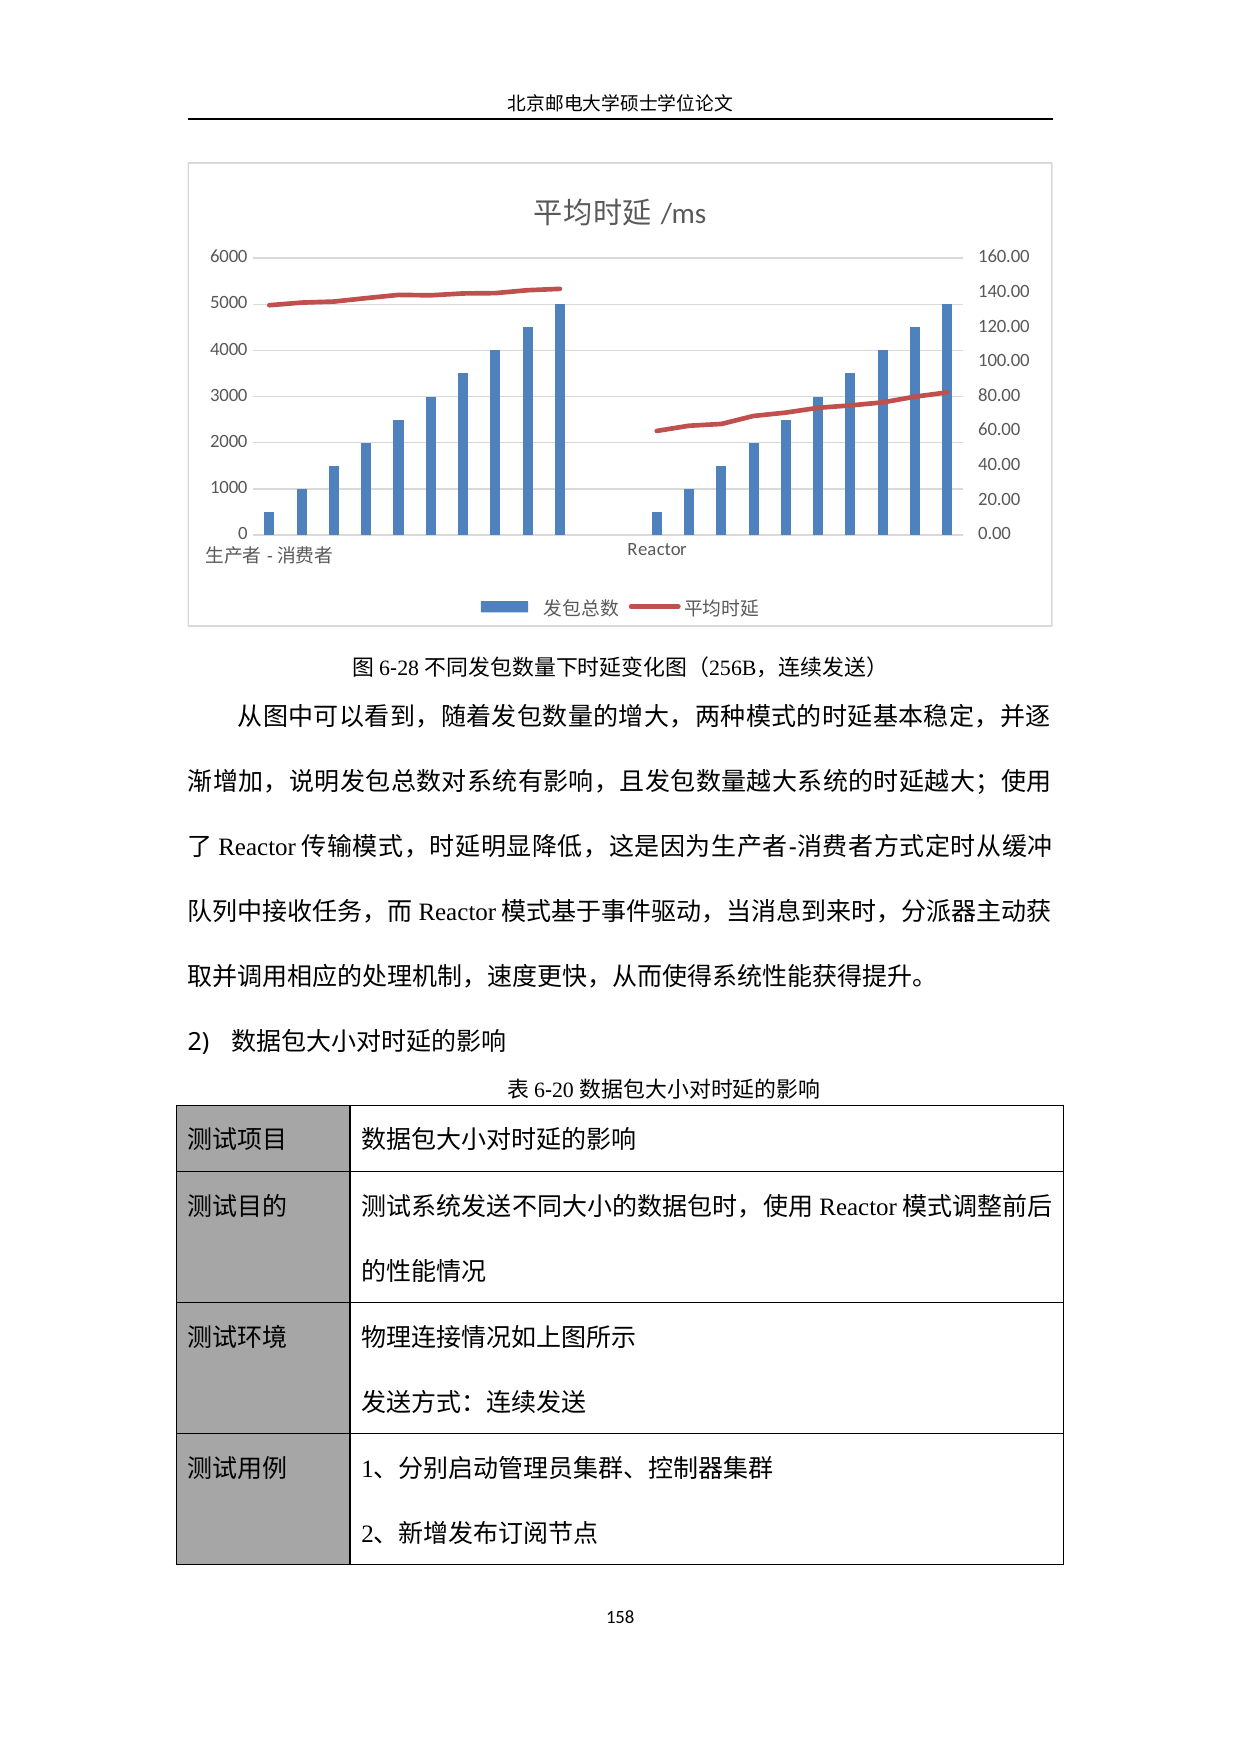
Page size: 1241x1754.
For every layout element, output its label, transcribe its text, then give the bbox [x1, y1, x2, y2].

list 数据包大小对时延的影响 [187, 1007, 1053, 1072]
text 从图中可以看到，随着发包数量的增大，两种模式的时延基本稳定，并逐渐增加，说明发包总数对系统有影响，且发包数量越大系统的时延越大；使用了Reactor传输模式，时延明显降低，这是因为生产者-消费者方式定时从缓冲队列中接收任务，而Reactor模式基于事件驱动，当消息到来时，分派器主动获取并调用相应的处理机制，速度更快，从而使得系统性能获得提升。 [187, 682, 1053, 1007]
table_header 数据包大小对时延的影响 [351, 1106, 1063, 1171]
table_header 测试项目 [177, 1106, 349, 1171]
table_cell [351, 1434, 1063, 1564]
text 表6-20 数据包大小对时延的影响 [231, 1072, 1053, 1104]
table_cell 测试系统发送不同大小的数据包时，使用Reactor模式调整前后的性能情况 [351, 1172, 1063, 1302]
table_cell 测试目的 [177, 1172, 349, 1302]
table_cell 测试用例 [177, 1434, 349, 1564]
table_cell 测试环境 [177, 1303, 349, 1433]
text 图6-28 不同发包数量下时延变化图（256B，连续发送） [187, 649, 1053, 682]
table_cell 物理连接情况如上图所示 发送方式：连续发送 [351, 1303, 1063, 1433]
